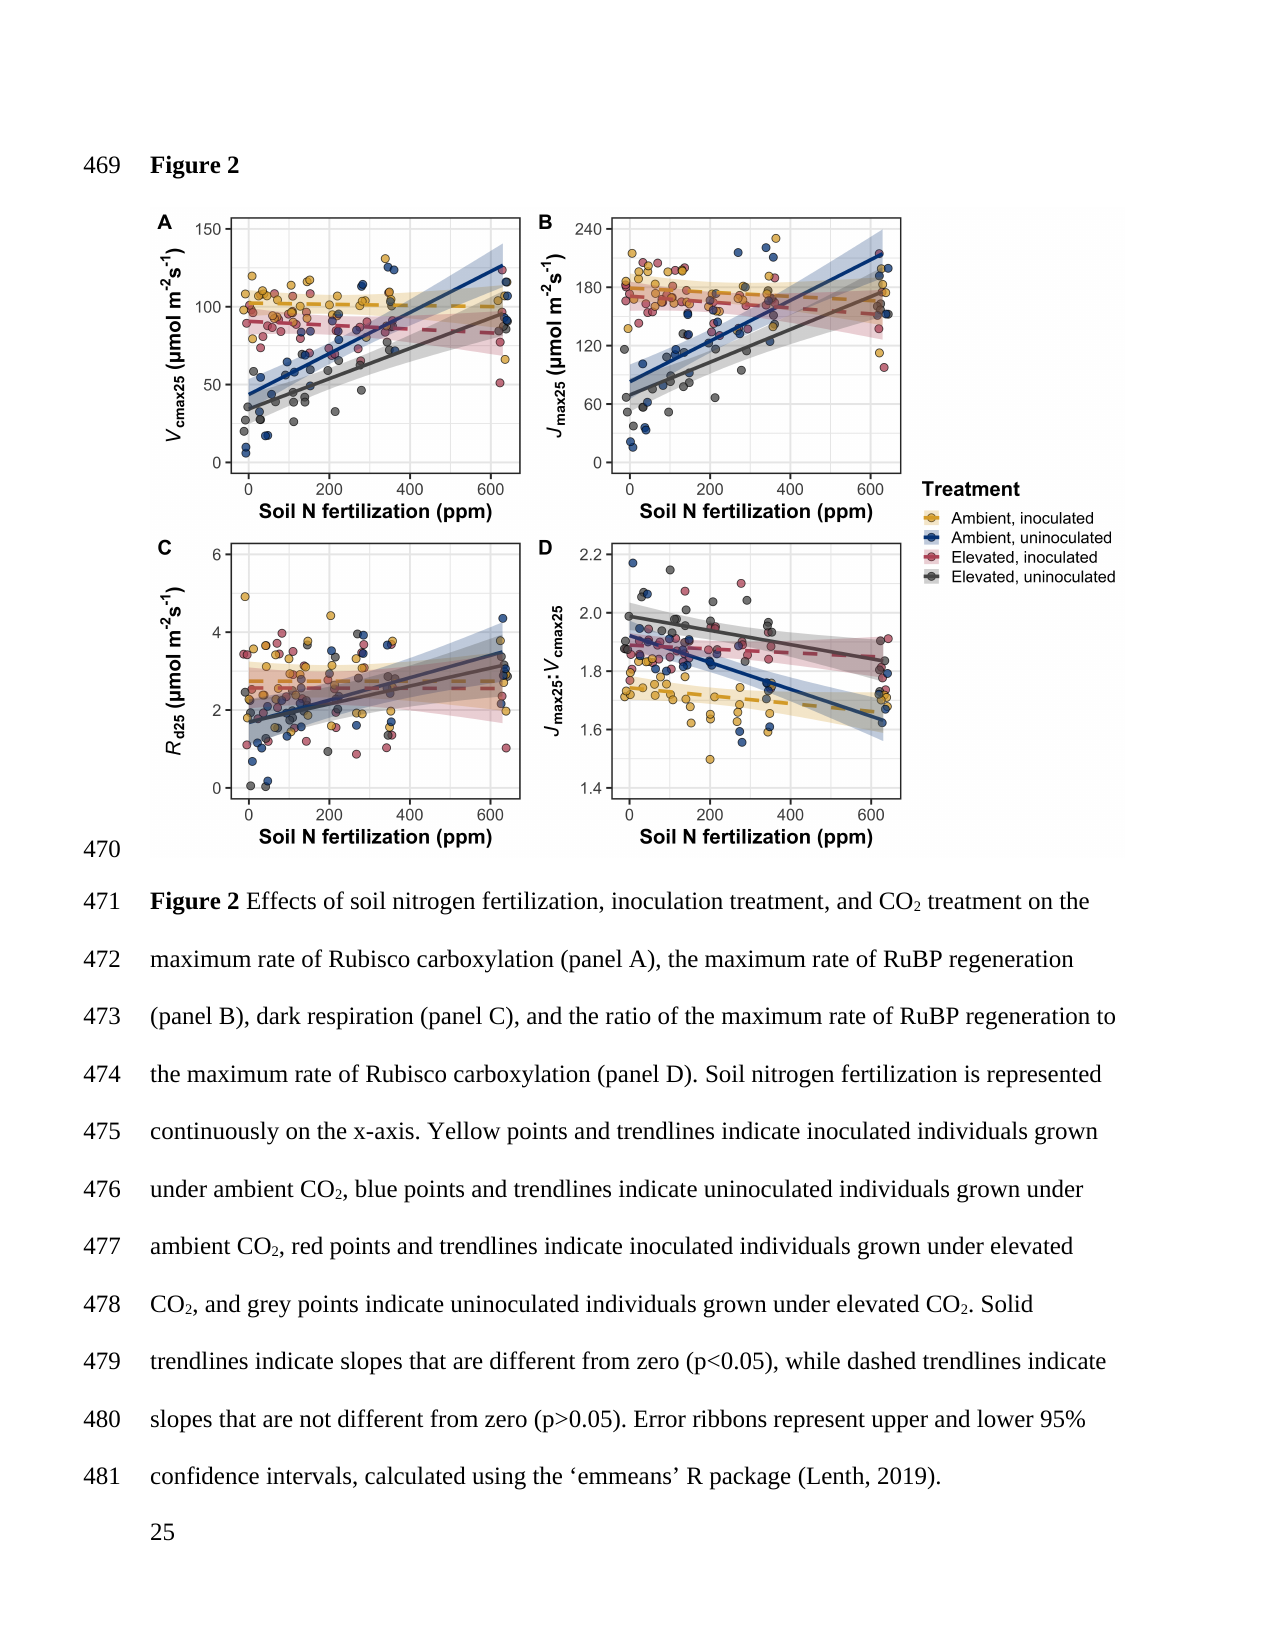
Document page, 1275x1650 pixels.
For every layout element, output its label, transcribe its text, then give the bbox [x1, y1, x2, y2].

picture [150, 207, 1125, 858]
text Figure 2 [150, 150, 1125, 179]
text Figure 2 Effects of soil nitrogen fertilization, inoculation treatment, and CO2 treatment on the maximum rate of Rubisco carboxylation (panel A), the maximum rate of RuBP regeneration (panel B), dark respiration (panel C), and the ratio of the maximum rate of RuBP regeneration to the maximum rate of Rubisco carboxylation (panel D). Soil nitrogen fertilization is represented continuously on the x-axis. Yellow points and trendlines indicate inoculated individuals grown under ambient CO2, blue points and trendlines indicate uninoculated individuals grown under ambient CO2, red points and trendlines indicate inoculated individuals grown under elevated CO2, and grey points indicate uninoculated individuals grown under elevated CO2. Solid trendlines indicate slopes that are different from zero (p<0.05), while dashed trendlines indicate slopes that are not different from zero (p>0.05). Error ribbons represent upper and lower 95% confidence intervals, calculated using the ‘emmeans’ R package (Lenth, 2019). [150, 886, 1125, 1490]
